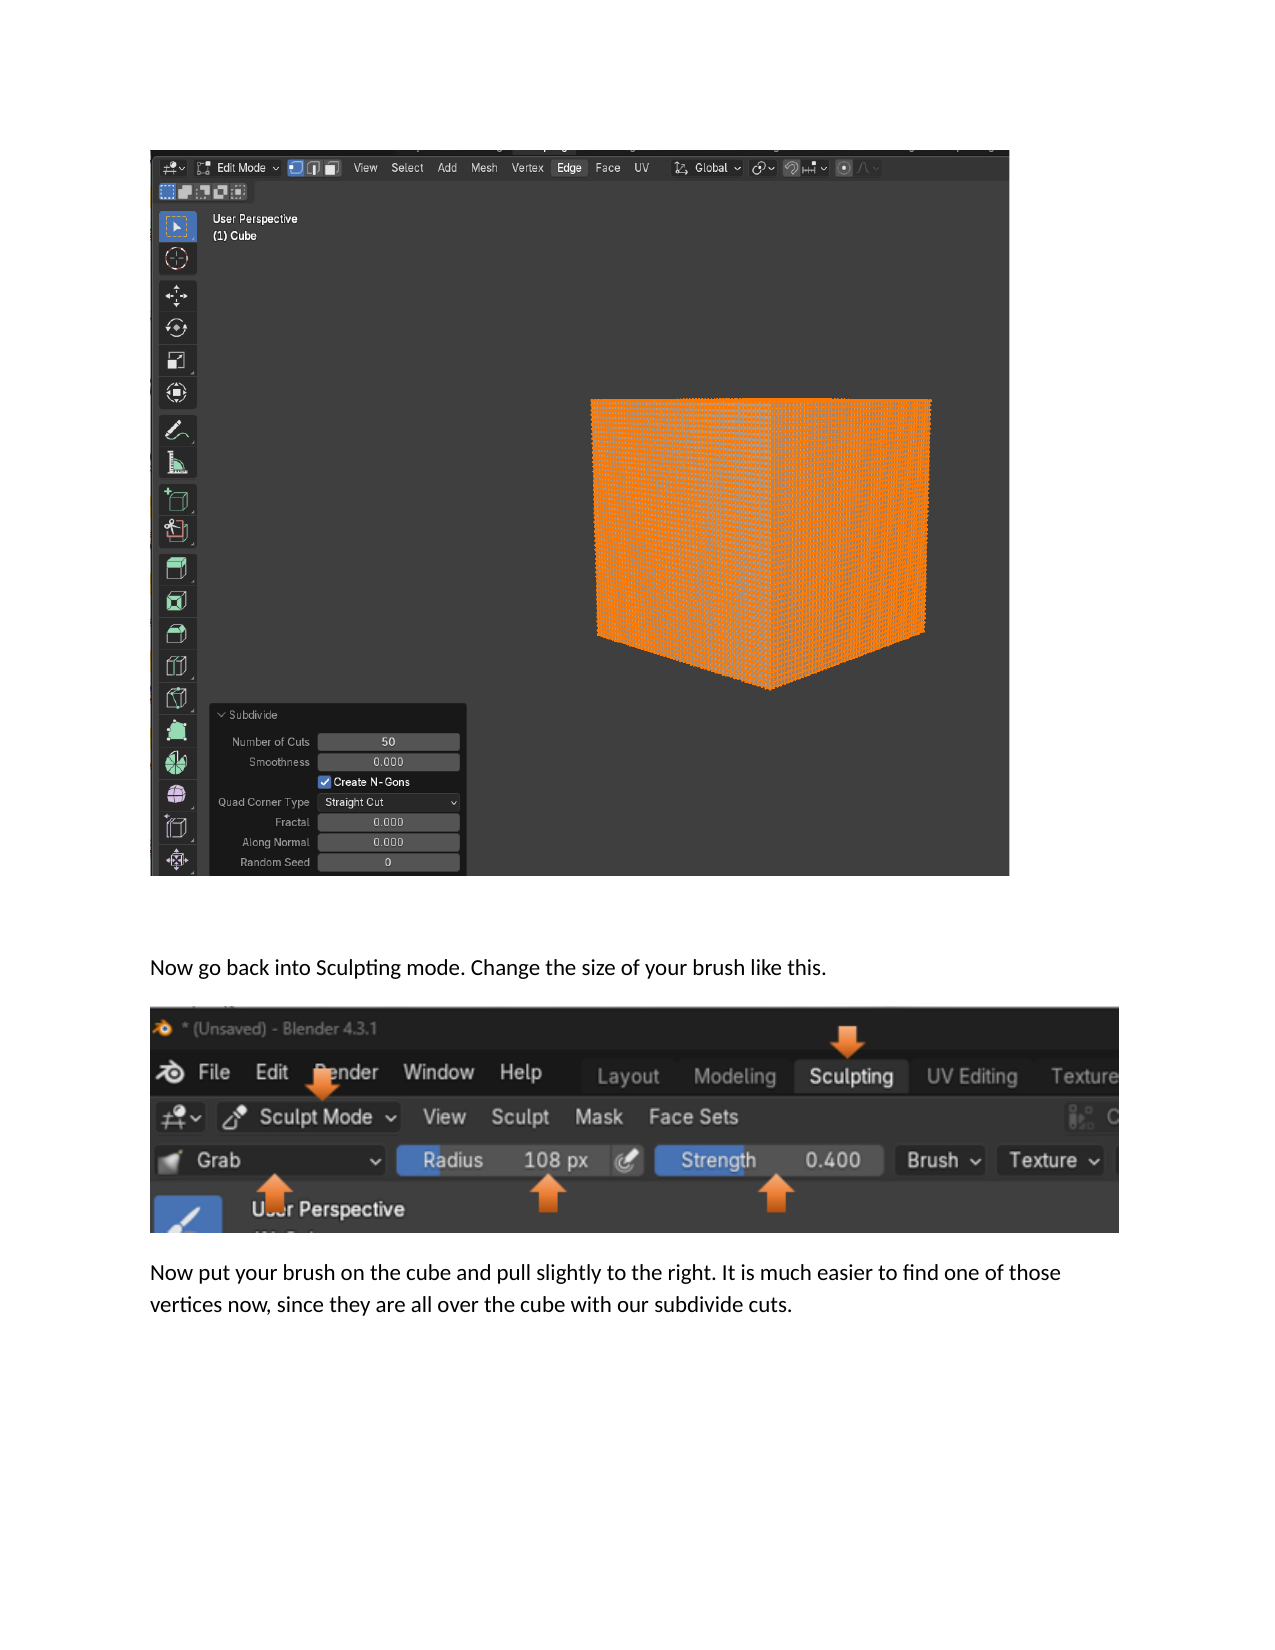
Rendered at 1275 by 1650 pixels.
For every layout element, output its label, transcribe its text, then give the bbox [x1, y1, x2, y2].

picture [150, 150, 1010, 876]
text Now put your brush on the cube and pull slightly to the right. It is much easier to find one of those vertices now, since they are all over the cube with our subdivide cuts. [150, 1258, 1125, 1318]
picture [150, 1006, 1119, 1233]
text Now go back into Sculpting mode. Change the size of your brush like this. [150, 953, 1125, 981]
